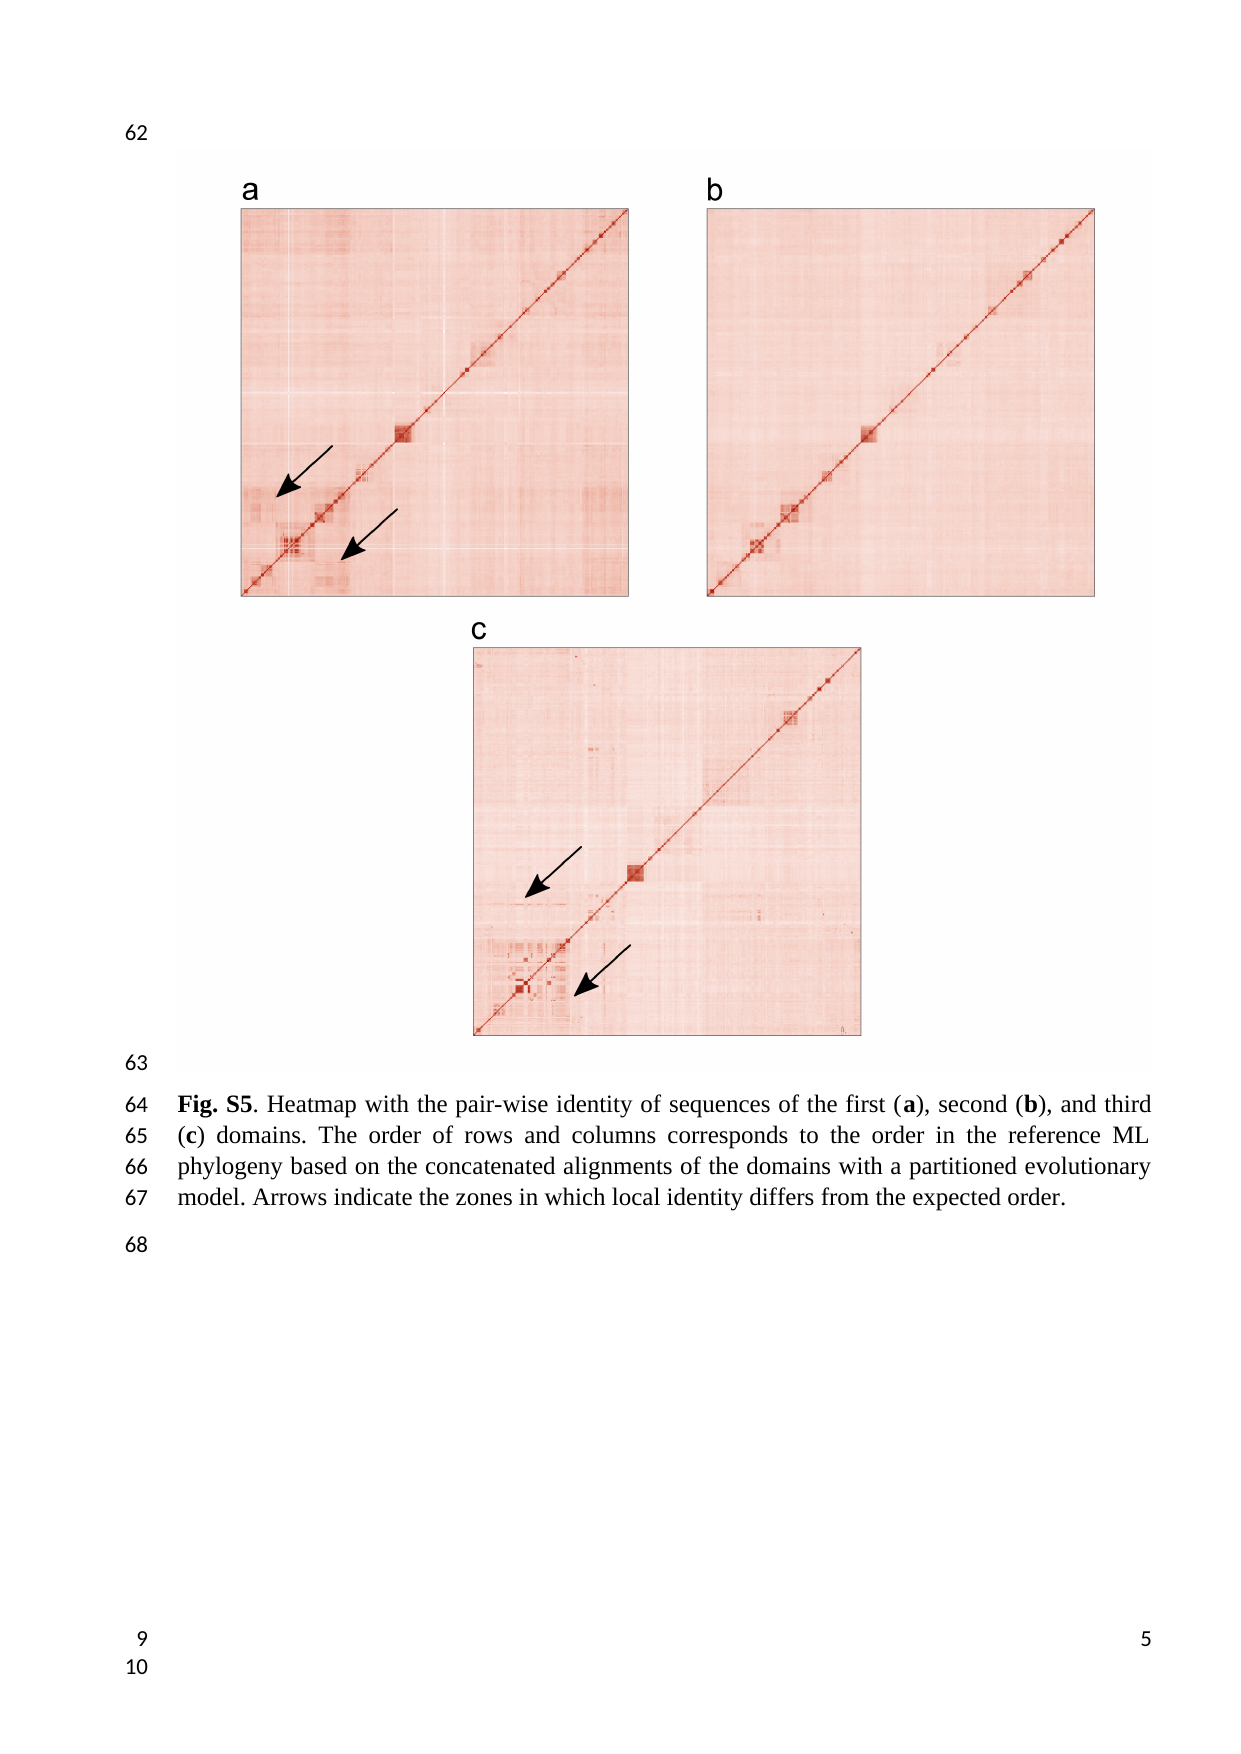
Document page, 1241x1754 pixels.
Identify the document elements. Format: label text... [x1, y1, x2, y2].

picture [177, 148, 1152, 1071]
text Fig. S5. Heatmap with the pair-wise identity of sequences of the first (a), second (b), and third (c) domains. The order of rows and columns corresponds to the order in the reference ML phylogeny based on the concatenated alignments of the domains with a partitioned evolutionary model. Arrows indicate the zones in which local identity differs from the expected order. [177, 1089, 1152, 1211]
